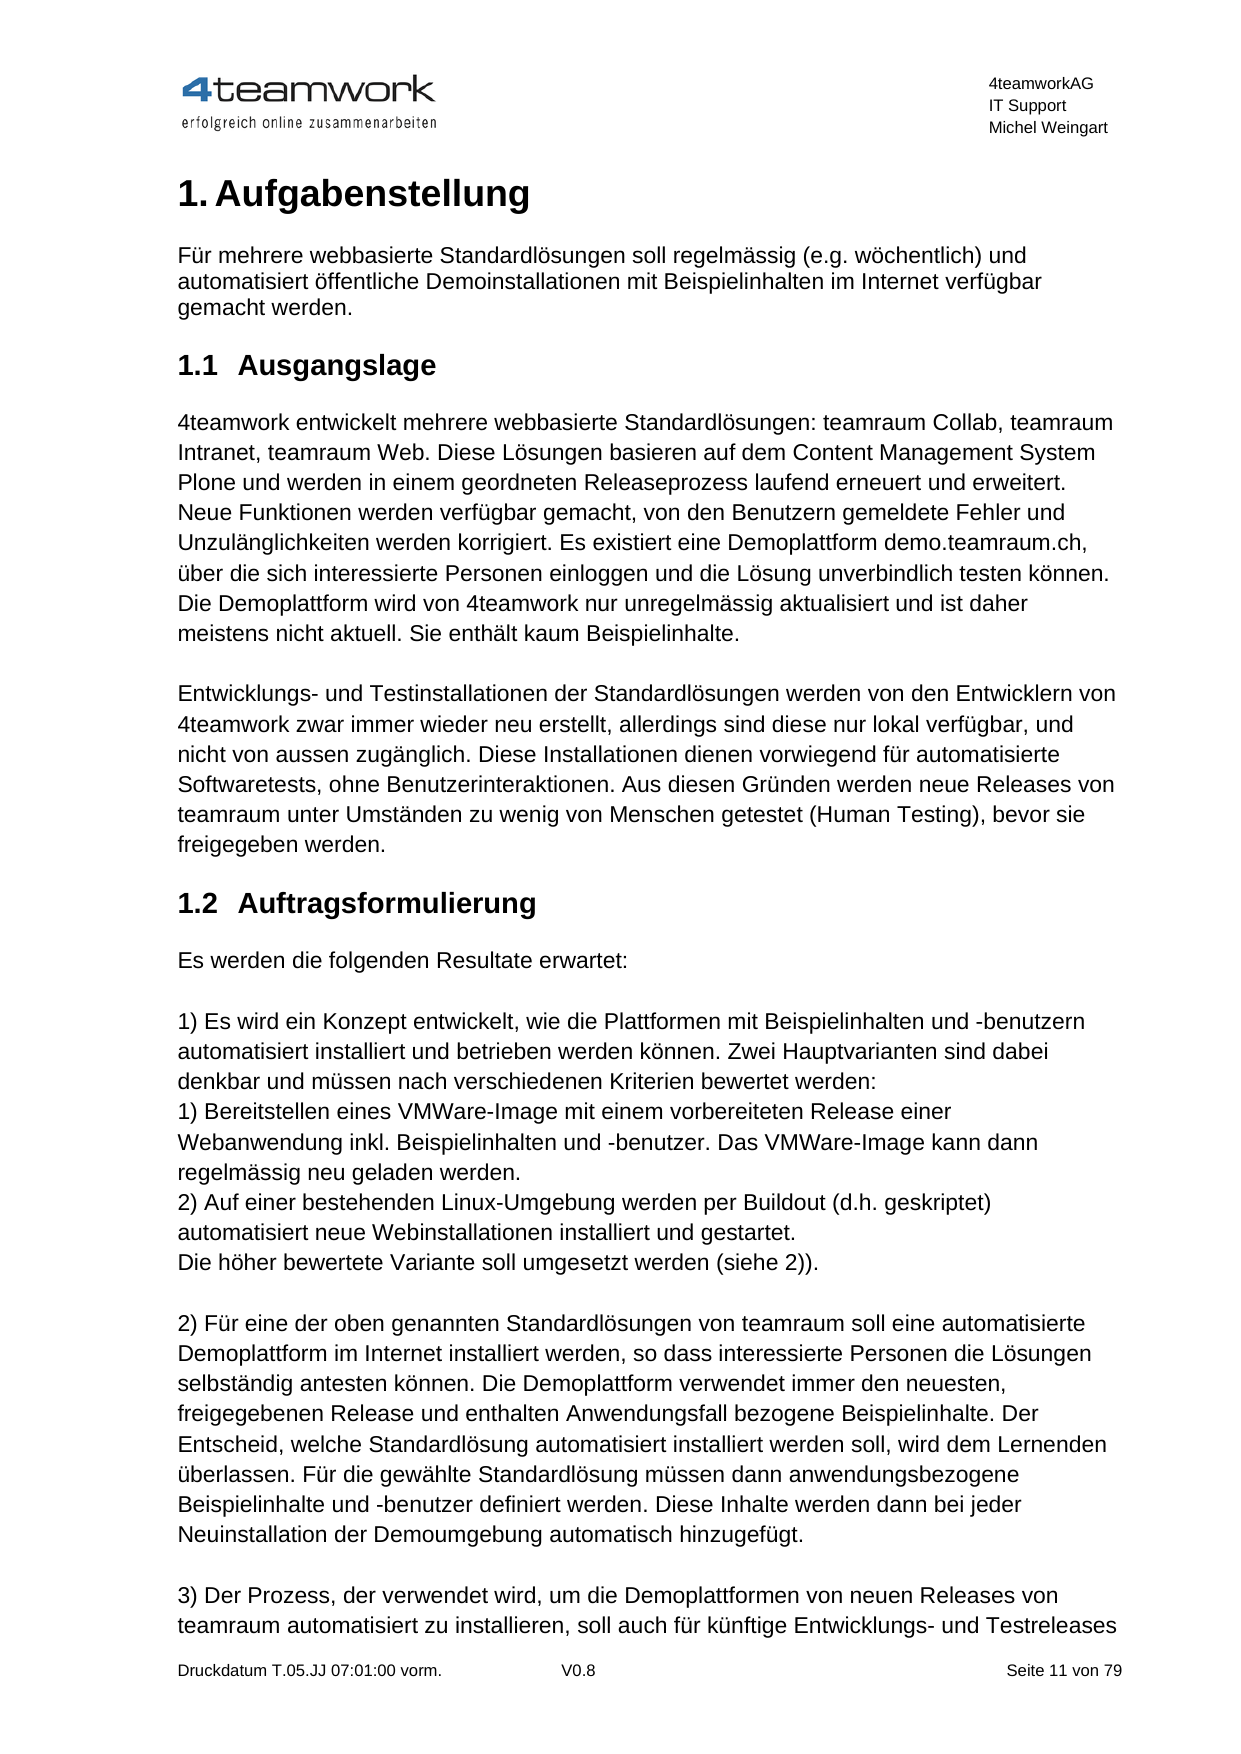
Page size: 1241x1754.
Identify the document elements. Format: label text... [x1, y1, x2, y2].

text Es werden die folgenden Resultate erwartet: [177, 947, 1122, 973]
text Für mehrere webbasierte Standardlösungen soll regelmässig (e.g. wöchentlich) und automatisiert öffentliche Demoinstallationen mit Beispielinhalten im Internet verfügbar gemacht werden. [177, 242, 1122, 321]
text 4teamwork entwickelt mehrere webbasierte Standardlösungen: teamraum Collab, teamraum Intranet, teamraum Web. Diese Lösungen basieren auf dem Content Management System Plone und werden in einem geordneten Releaseprozess laufend erneuert und erweitert. Neue Funktionen werden verfügbar gemacht, von den Benutzern gemeldete Fehler und Unzulänglichkeiten werden korrigiert. Es existiert eine Demoplattform demo.teamraum.ch, über die sich interessierte Personen einloggen und die Lösung unverbindlich testen können. Die Demoplattform wird von 4teamwork nur unregelmässig aktualisiert und ist daher meistens nicht aktuell. Sie enthält kaum Beispielinhalte. Entwicklungs- und Testinstallationen der Standardlösungen werden von den Entwicklern von 4teamwork zwar immer wieder neu erstellt, allerdings sind diese nur lokal verfügbar, und nicht von aussen zugänglich. Diese Installationen dienen vorwiegend für automatisierte Softwaretests, ohne Benutzerinteraktionen. Aus diesen Gründen werden neue Releases von teamraum unter Umständen zu wenig von Menschen getestet (Human Testing), bevor sie freigegeben werden. [177, 408, 1122, 858]
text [177, 1008, 1122, 1638]
subtitle Aufgabenstellung [177, 171, 1122, 214]
subtitle Auftragsformulierung [177, 887, 1122, 920]
subtitle Ausgangslage [177, 348, 1122, 381]
picture [177, 69, 440, 134]
